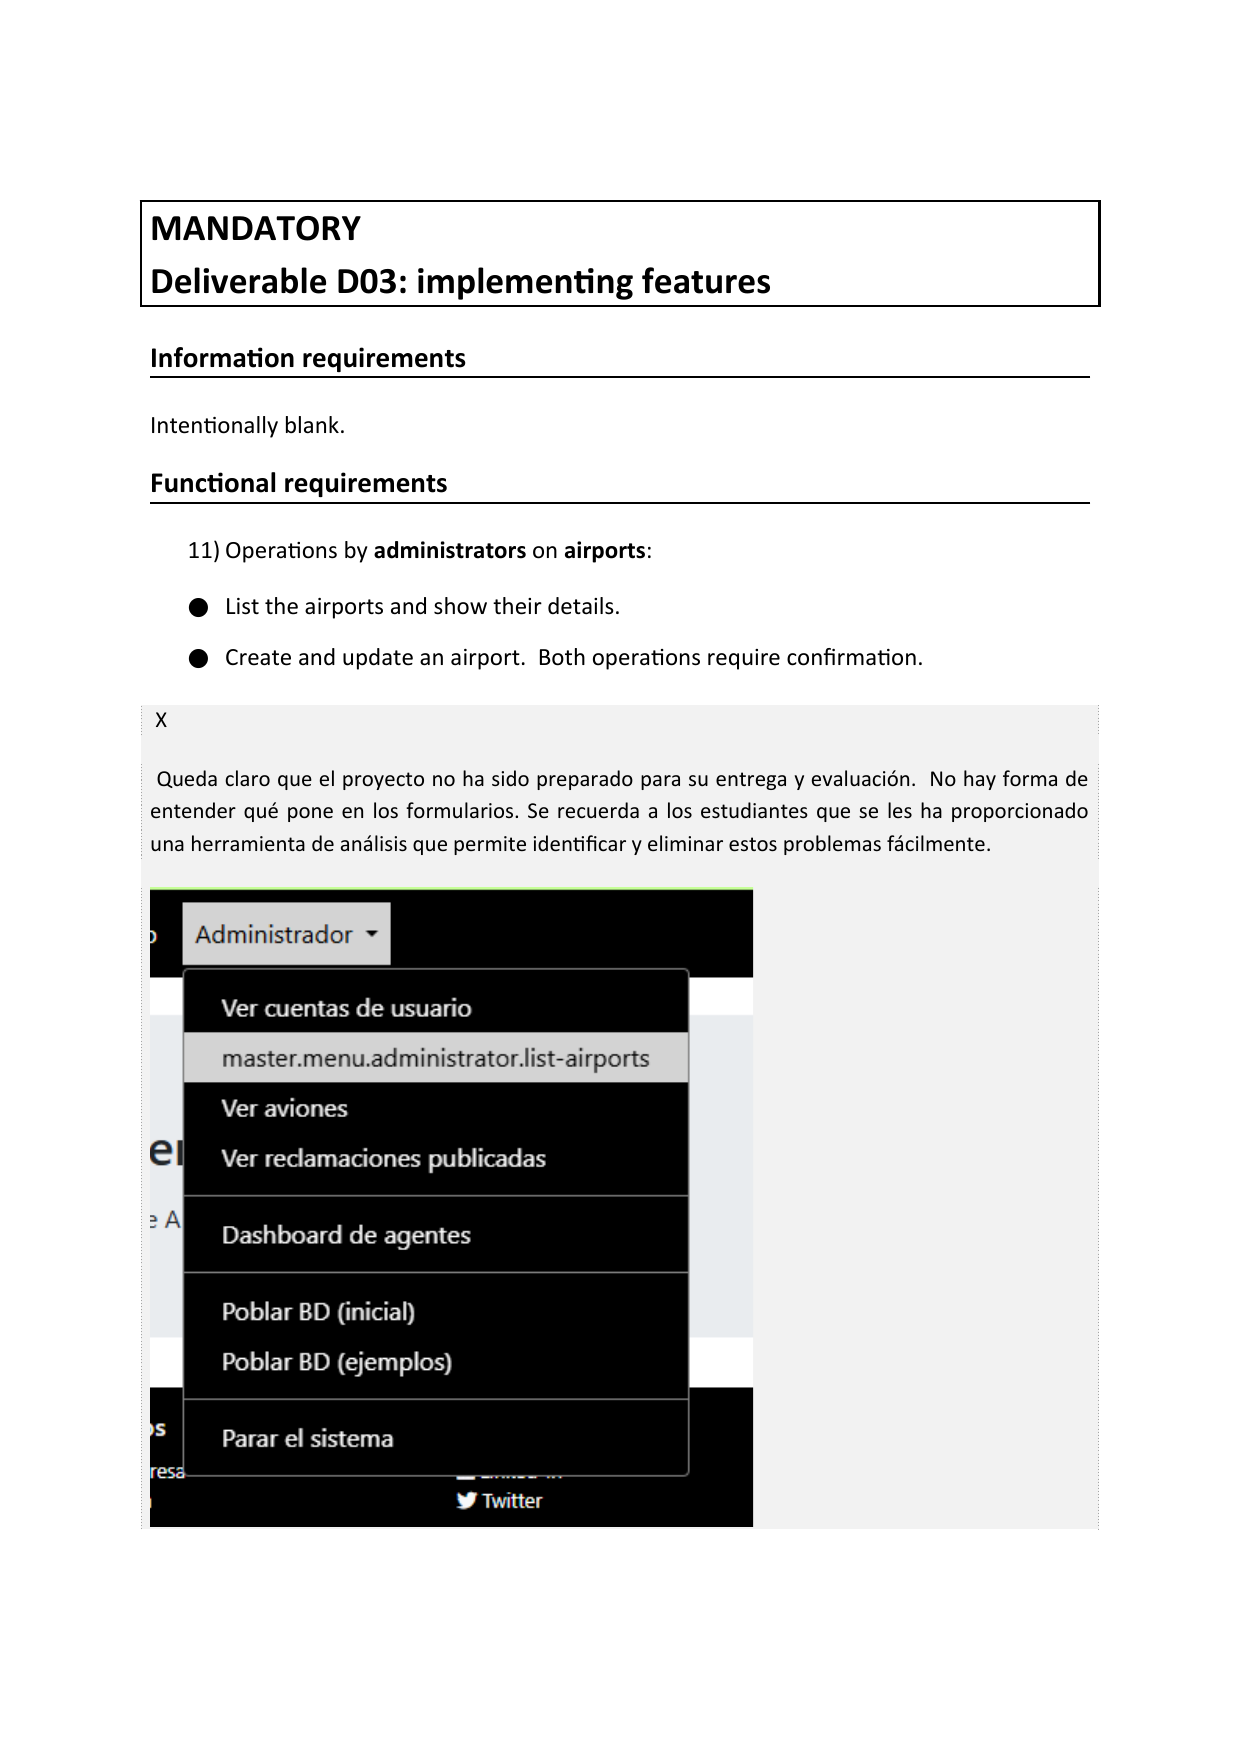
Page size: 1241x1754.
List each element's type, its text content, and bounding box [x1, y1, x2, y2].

list Operations by administrators on airports: [187, 534, 1090, 565]
subtitle Information requirements [150, 339, 1090, 376]
list List the airports and show their details. [187, 577, 1090, 629]
subtitle Functional requirements [150, 464, 1090, 502]
text X [141, 705, 1099, 735]
text Queda claro que el proyecto no ha sido preparado para su entrega y evaluación. No hay forma de entender qué pone en los formularios. Se recuerda a los estudiantes que se les ha proporcionado una herramienta de análisis que permite identificar y eliminar estos problemas fácilmente. [141, 764, 1099, 859]
text Intentionally blank. [150, 409, 1090, 439]
subtitle MANDATORY Deliverable D03: implementing features [142, 202, 1098, 305]
picture [150, 887, 754, 1527]
list Create and update an airport. Both operations require confirmation. [187, 629, 1090, 680]
